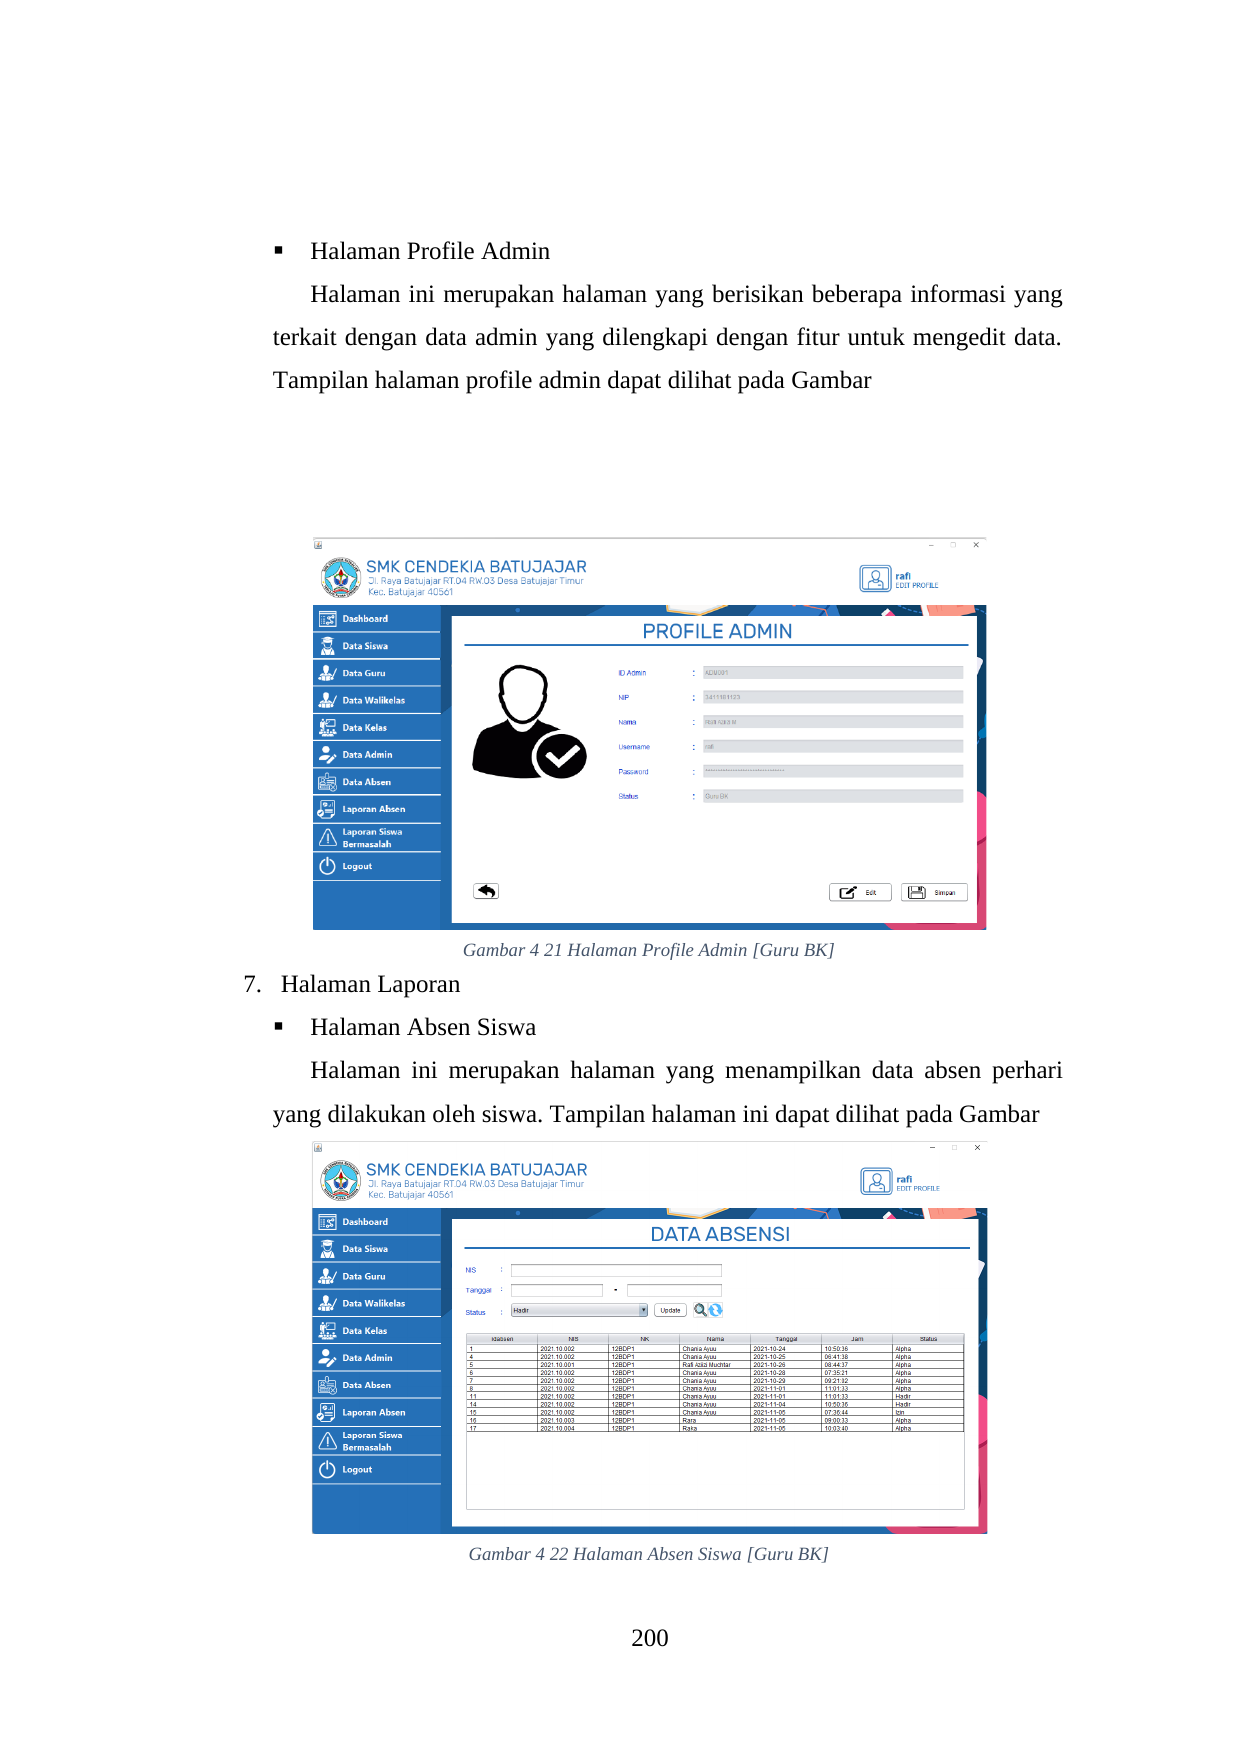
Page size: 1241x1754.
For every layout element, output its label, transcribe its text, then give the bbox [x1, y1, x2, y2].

text Halaman ini merupakan halaman yang menampilkan data absen perhari yang dilakukan oleh siswa. Tampilan halaman ini dapat dilihat pada Gambar [273, 1056, 1063, 1127]
picture [311, 1141, 988, 1534]
list Halaman Laporan [243, 969, 1063, 998]
list Halaman Profile Admin [273, 236, 1063, 265]
text Halaman ini merupakan halaman yang berisikan beberapa informasi yang terkait dengan data admin yang dilengkapi dengan fitur untuk mengedit data. Tampilan halaman profile admin dapat dilihat pada Gambar [273, 279, 1063, 394]
picture [313, 537, 987, 930]
list Halaman Absen Siswa [273, 1012, 1063, 1041]
